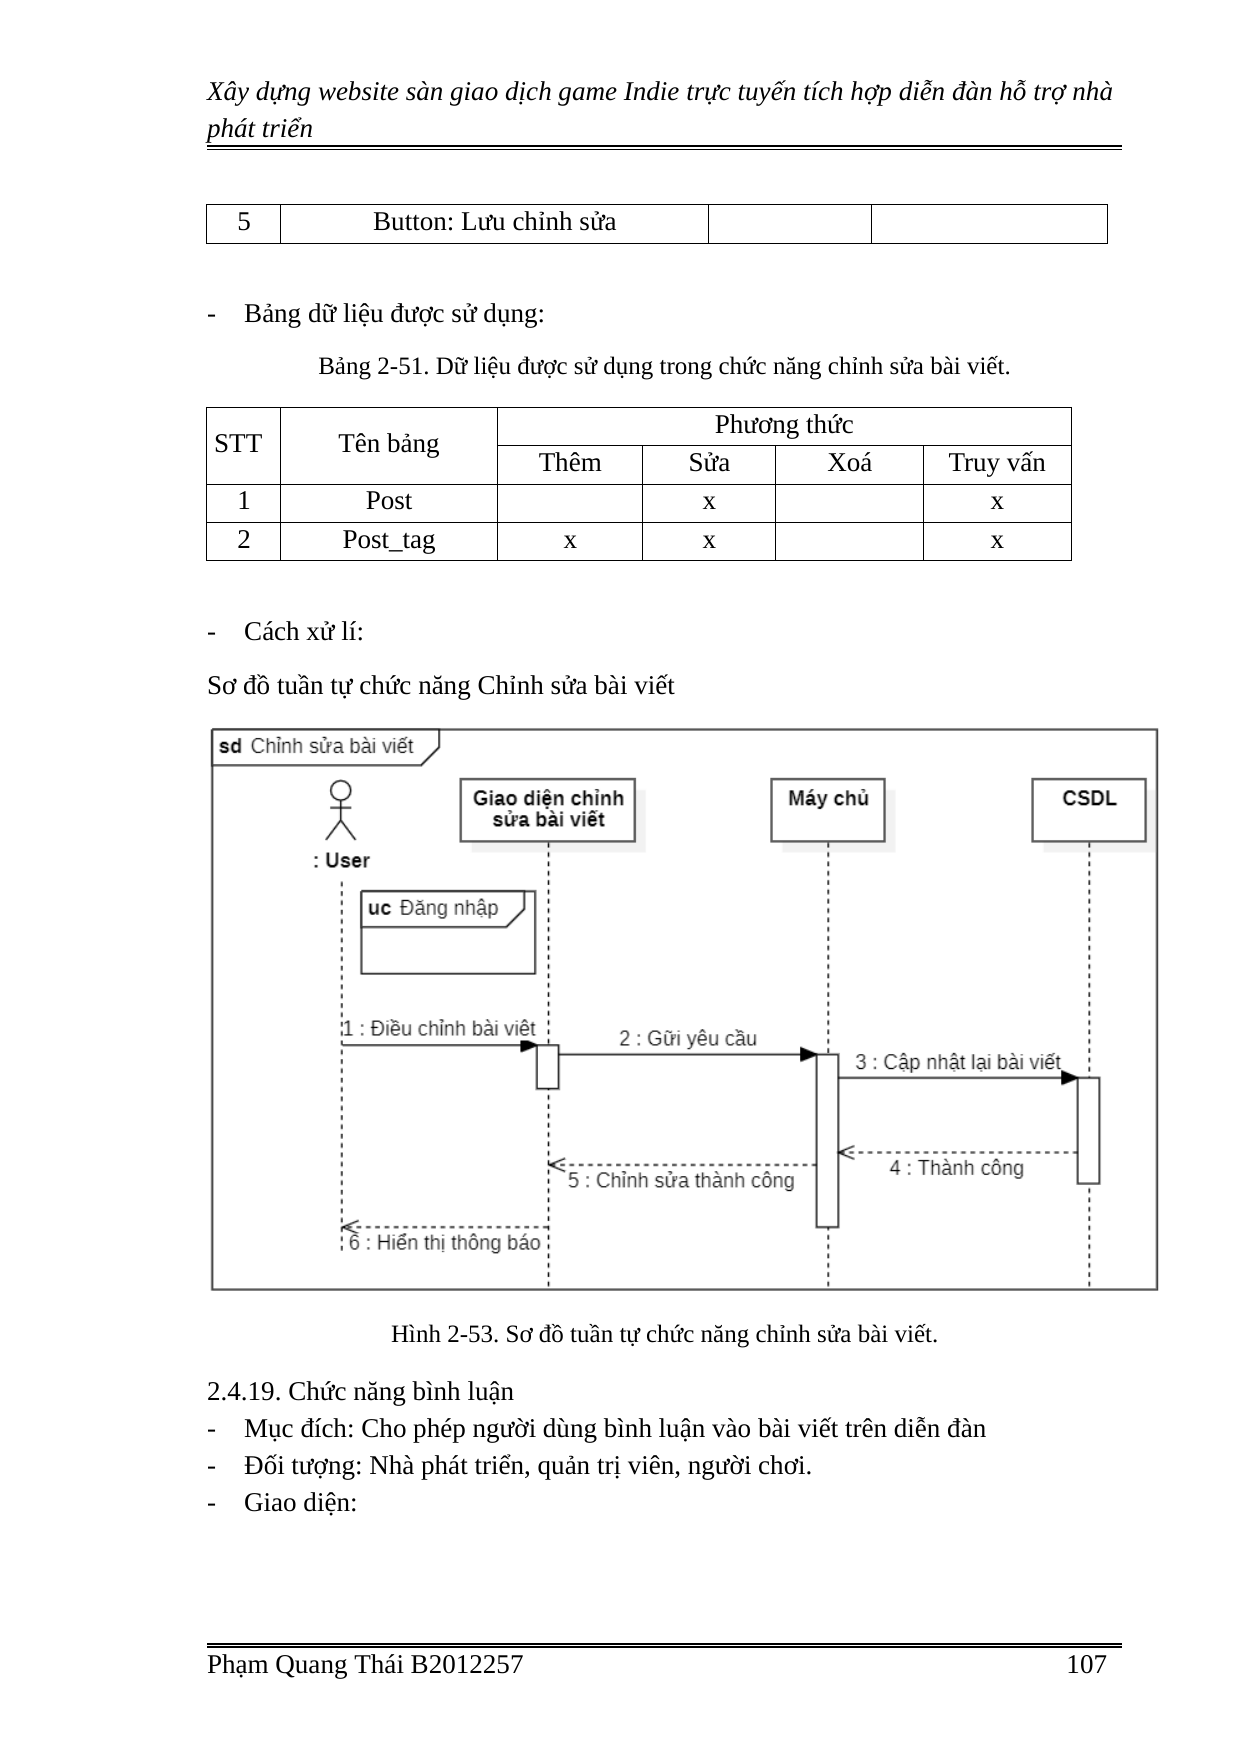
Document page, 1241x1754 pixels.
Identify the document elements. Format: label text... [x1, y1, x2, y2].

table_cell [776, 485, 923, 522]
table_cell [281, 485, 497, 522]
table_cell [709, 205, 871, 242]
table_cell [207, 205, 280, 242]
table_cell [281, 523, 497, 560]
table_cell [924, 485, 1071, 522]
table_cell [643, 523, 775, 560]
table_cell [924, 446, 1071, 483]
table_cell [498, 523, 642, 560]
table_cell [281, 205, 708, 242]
text Sơ đồ tuần tự chức năng Chỉnh sửa bài viết [207, 669, 1122, 700]
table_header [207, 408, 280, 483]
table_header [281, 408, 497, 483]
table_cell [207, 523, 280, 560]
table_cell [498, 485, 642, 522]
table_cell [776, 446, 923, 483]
picture [206, 723, 1162, 1297]
list Mục đích: Cho phép người dùng bình luận vào bài viết trên diễn đàn [207, 1412, 1122, 1443]
subtitle Chức năng bình luận [207, 1374, 1122, 1406]
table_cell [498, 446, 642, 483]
list Đối tượng: Nhà phát triển, quản trị viên, người chơi. [207, 1449, 1122, 1480]
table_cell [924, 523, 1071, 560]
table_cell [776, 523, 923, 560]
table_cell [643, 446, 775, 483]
list Bảng dữ liệu được sử dụng: [207, 297, 1122, 329]
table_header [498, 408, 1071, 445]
text Hình 2-53. Sơ đồ tuần tự chức năng chỉnh sửa bài viết. [207, 1319, 1122, 1348]
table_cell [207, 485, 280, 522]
list Cách xử lí: [207, 615, 1122, 646]
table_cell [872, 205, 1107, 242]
list Giao diện: [207, 1486, 1122, 1518]
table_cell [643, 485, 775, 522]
text Bảng 2-51. Dữ liệu được sử dụng trong chức năng chỉnh sửa bài viết. [207, 351, 1122, 380]
